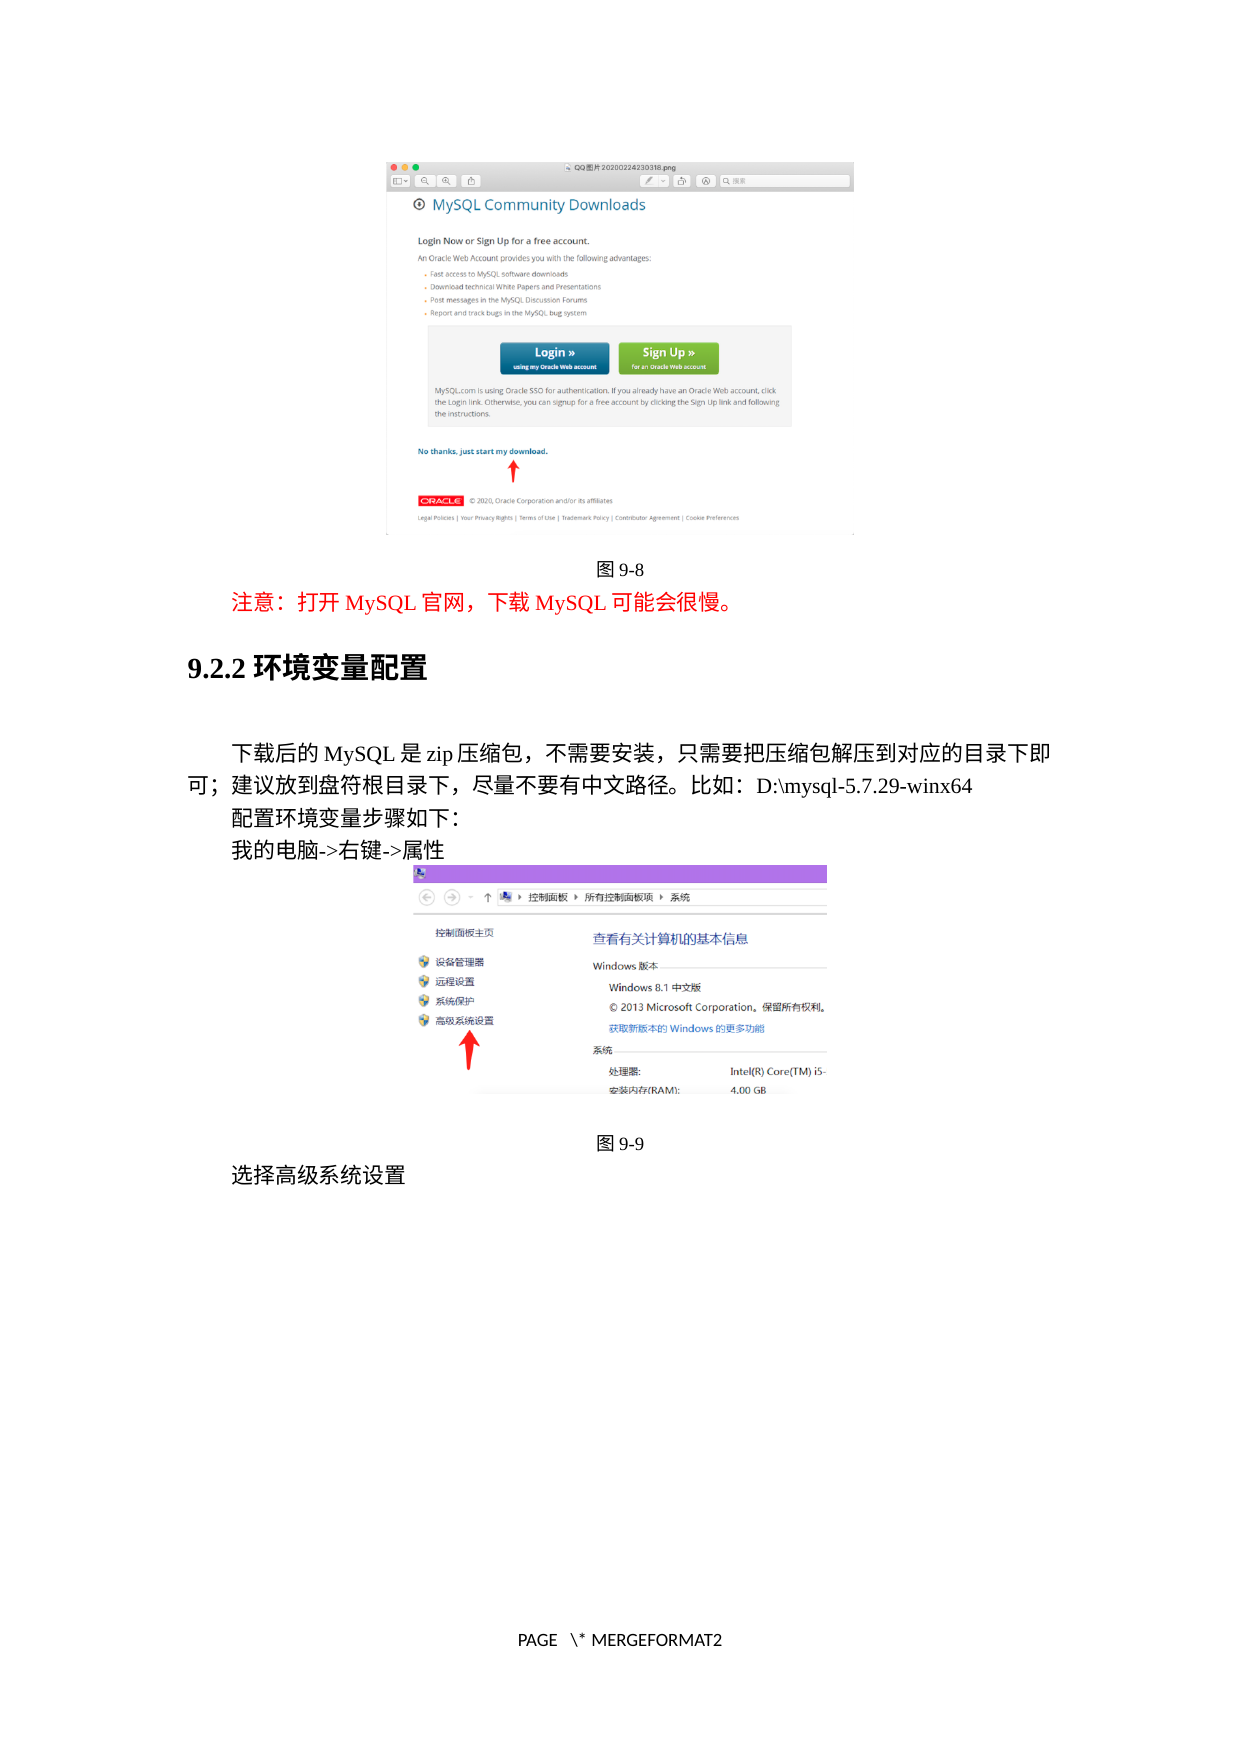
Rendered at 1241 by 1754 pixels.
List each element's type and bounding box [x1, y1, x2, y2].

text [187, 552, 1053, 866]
picture [386, 162, 854, 535]
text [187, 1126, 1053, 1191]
picture [413, 865, 827, 1094]
